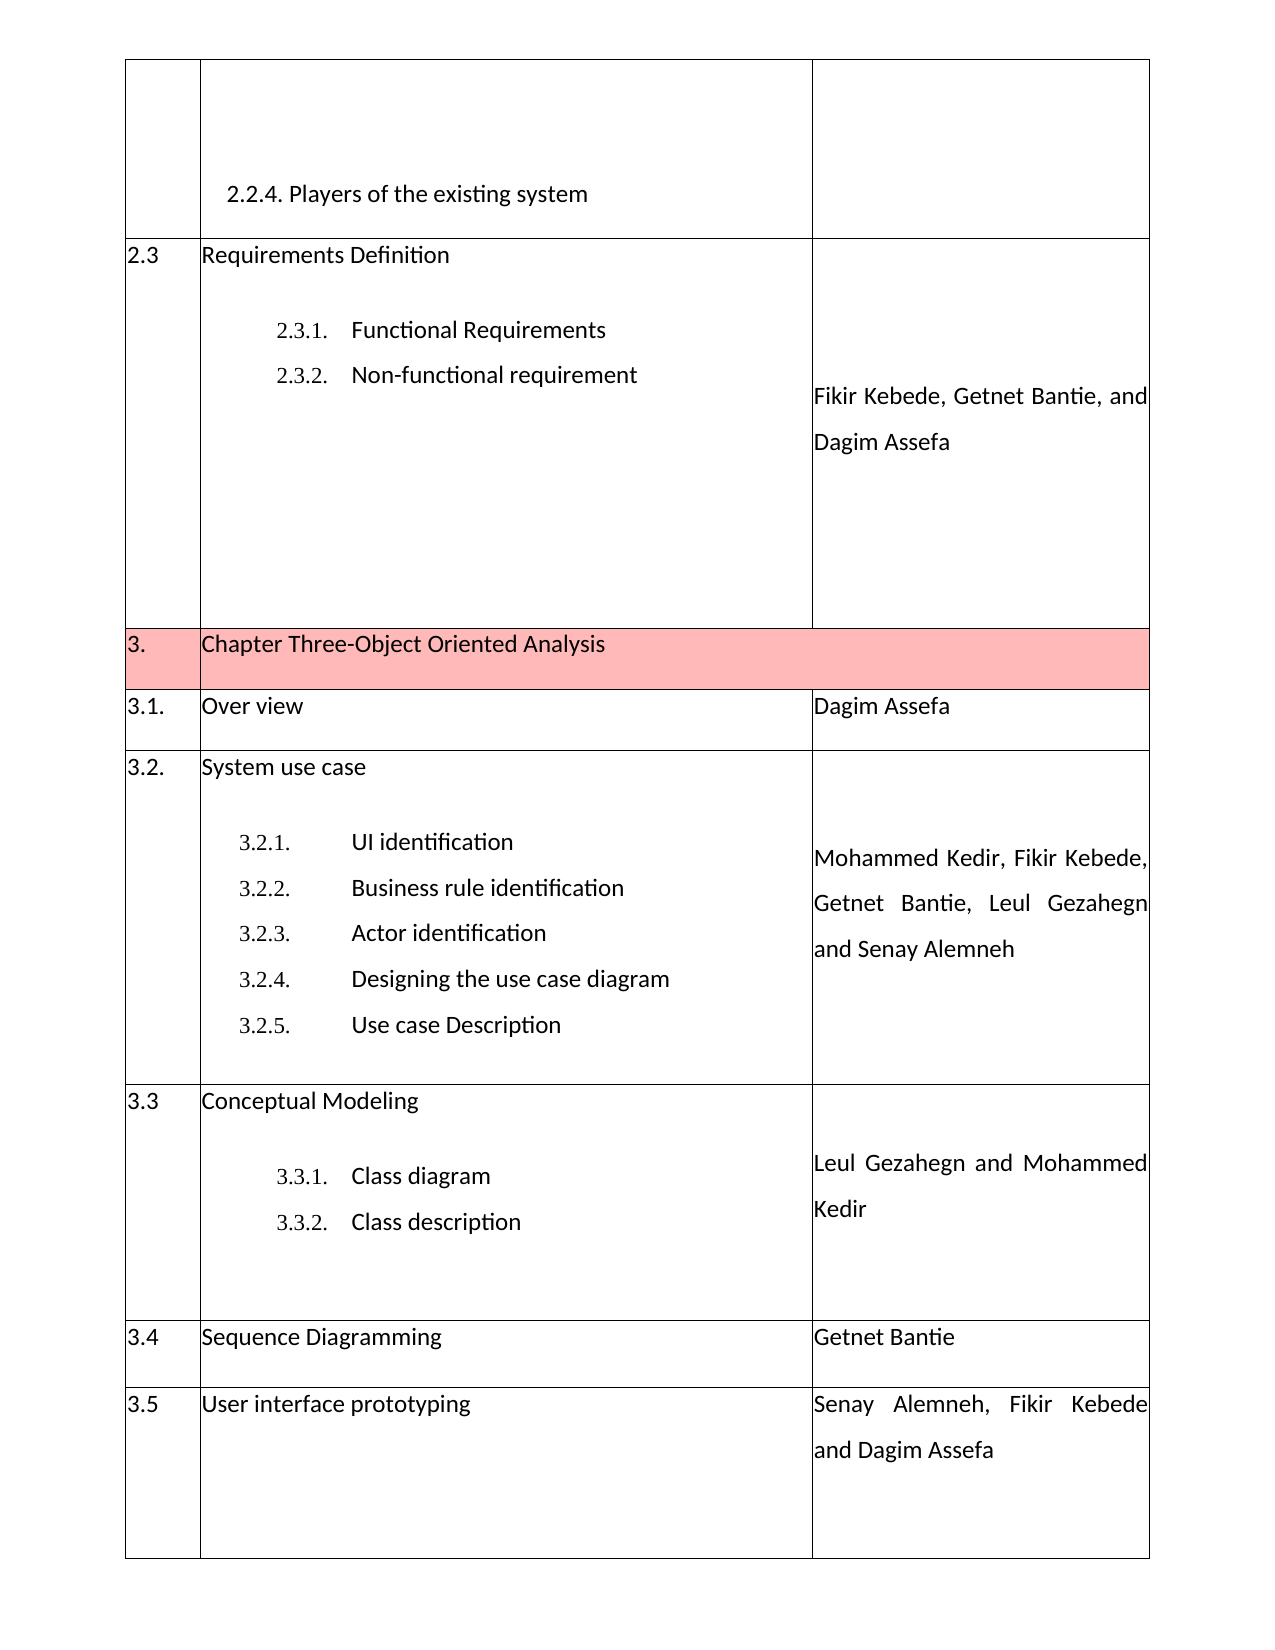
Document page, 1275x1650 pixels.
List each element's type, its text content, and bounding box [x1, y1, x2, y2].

table_cell 3.3 [126, 1085, 200, 1320]
table_cell 3.1. [126, 690, 200, 750]
table_cell 3. [126, 629, 200, 689]
table_cell Senay Alemneh, Fikir Kebede and Dagim Assefa [813, 1388, 1149, 1558]
table_cell Chapter Three-Object Oriented Analysis [201, 629, 1149, 689]
table_cell User interface prototyping [201, 1388, 812, 1558]
table_cell 3.5 [126, 1388, 200, 1558]
table_cell Dagim Assefa [813, 690, 1149, 750]
table_cell Mohammed Kedir, Fikir Kebede, Getnet Bantie, Leul Gezahegn and Senay Alemneh [813, 751, 1149, 1084]
table_cell 3.4 [126, 1321, 200, 1387]
table_header [813, 60, 1149, 238]
table_cell 2.3 [126, 239, 200, 627]
table_cell Fikir Kebede, Getnet Bantie, and Dagim Assefa [813, 239, 1149, 627]
table_cell Conceptual Modeling Class diagram Class description [201, 1085, 812, 1320]
table_header 2.2.4. Players of the existing system [201, 60, 812, 238]
table_cell Requirements Definition Functional Requirements Non-functional requirement [201, 239, 812, 627]
table_cell Getnet Bantie [813, 1321, 1149, 1387]
table_cell 3.2. [126, 751, 200, 1084]
table_cell Leul Gezahegn and Mohammed Kedir [813, 1085, 1149, 1320]
table_cell Over view [201, 690, 812, 750]
table_header [126, 60, 200, 238]
table_cell Sequence Diagramming [201, 1321, 812, 1387]
table_cell System use case UI identification Business rule identification Actor identification Designing the use case diagram Use case Description [201, 751, 812, 1084]
